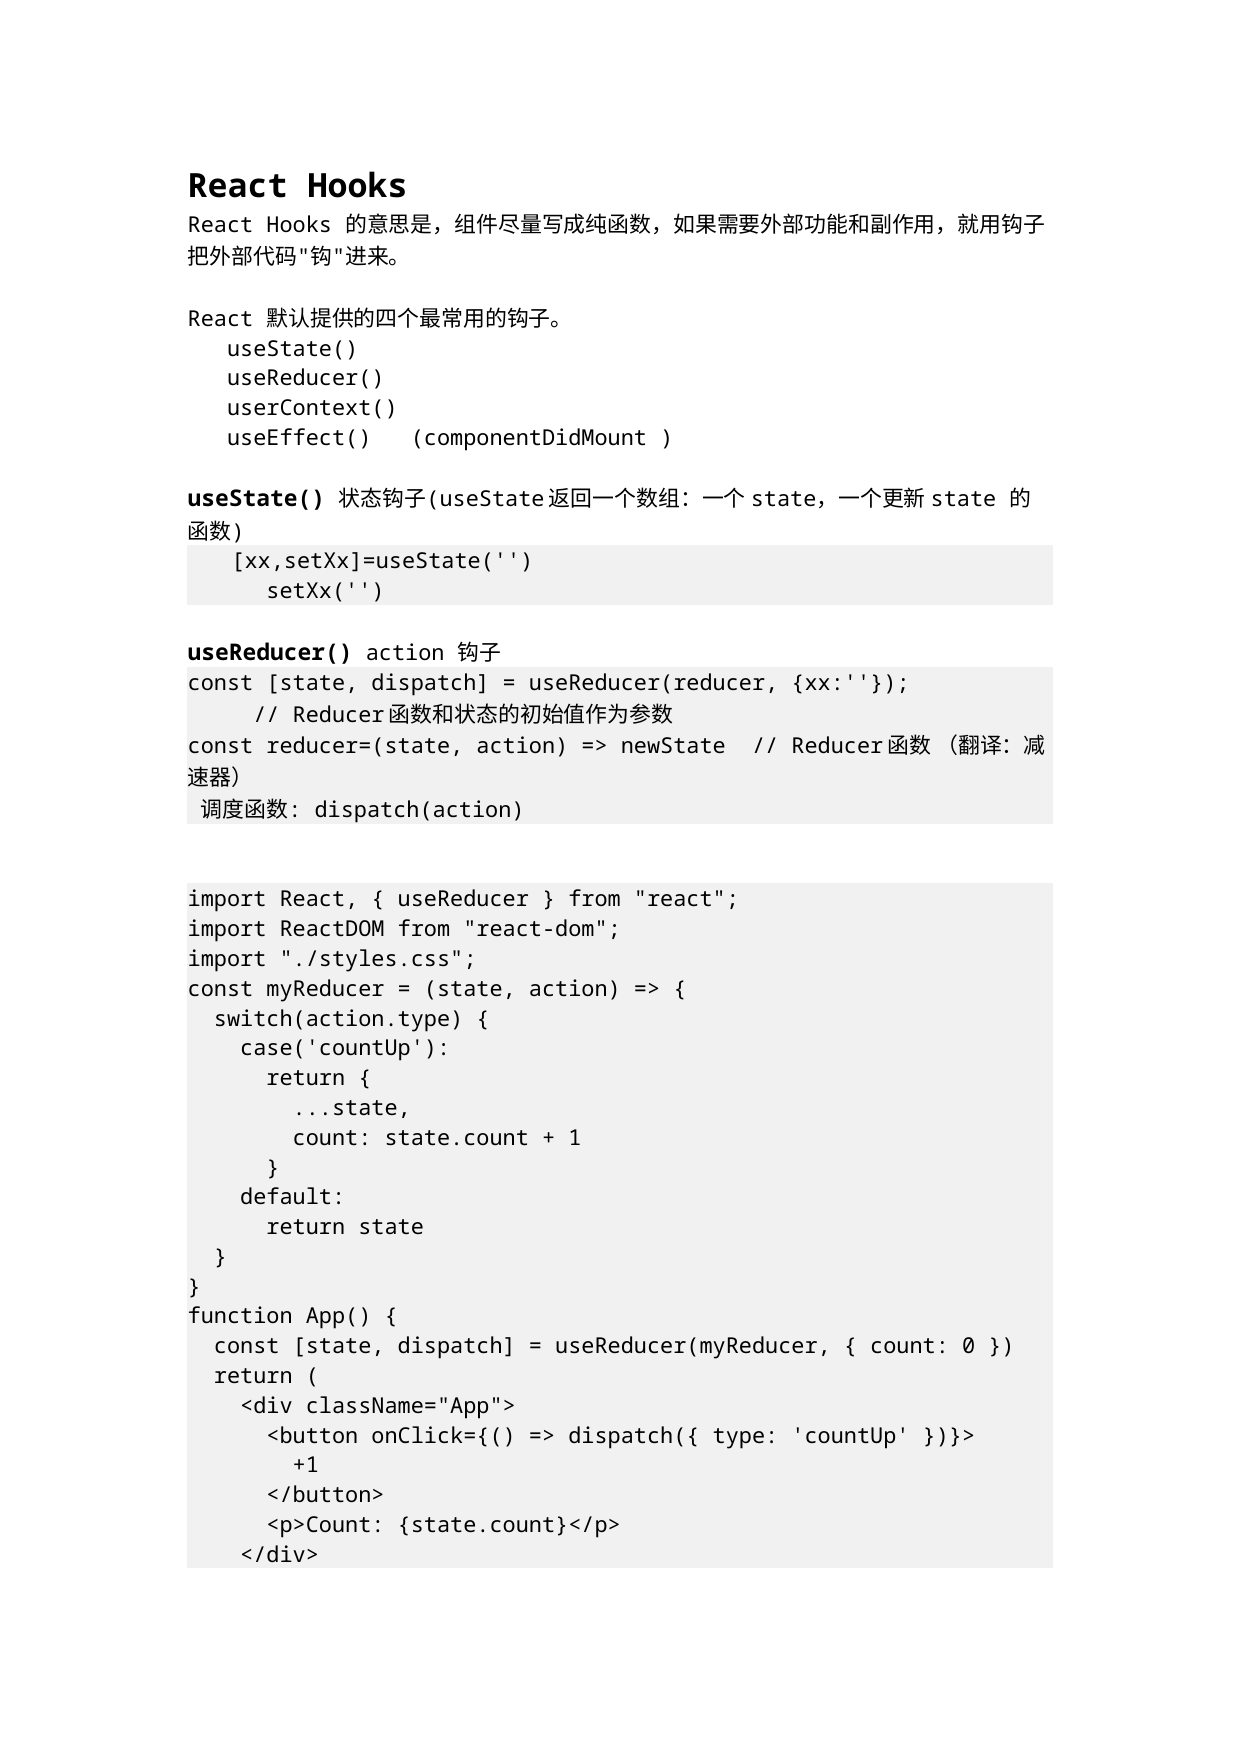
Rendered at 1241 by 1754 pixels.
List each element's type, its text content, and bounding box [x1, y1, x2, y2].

list setXx('') [187, 575, 1053, 605]
list +1 [187, 1449, 1053, 1479]
list ...state, [187, 1092, 1053, 1122]
list userContext() [187, 392, 1053, 422]
list <div className="App"> [187, 1390, 1053, 1419]
list useState() [187, 332, 1053, 362]
list const [state, dispatch] = useReducer(reducer, {xx:''}); [187, 667, 1053, 697]
list import ReactDOM from "react-dom"; [187, 913, 1053, 943]
list 调度函数: dispatch(action) [187, 792, 1053, 824]
list count: state.count + 1 [187, 1122, 1053, 1151]
list useReducer() [187, 362, 1053, 392]
list // Reducer函数和状态的初始值作为参数 [187, 697, 1053, 728]
list import "./styles.css"; [187, 943, 1053, 973]
list useReducer() action 钩子 [187, 635, 1053, 667]
list } [187, 1151, 1053, 1181]
list default: [187, 1181, 1053, 1211]
list </div> [187, 1539, 1053, 1568]
list </button> [187, 1479, 1053, 1509]
list React Hooks [187, 162, 1053, 207]
list switch(action.type) { [187, 1002, 1053, 1032]
list function App() { [187, 1300, 1053, 1330]
list const [state, dispatch] = useReducer(myReducer, { count: 0 }) [187, 1330, 1053, 1360]
list const myReducer = (state, action) => { [187, 973, 1053, 1002]
list const reducer=(state, action) => newState // Reducer函数 （翻译：减速器） [187, 728, 1053, 792]
list <button onClick={() => dispatch({ type: 'countUp' })}> [187, 1419, 1053, 1449]
list React Hooks 的意思是，组件尽量写成纯函数，如果需要外部功能和副作用，就用钩子把外部代码"钩"进来。 [187, 207, 1053, 271]
list return { [187, 1062, 1053, 1092]
list import React, { useReducer } from "react"; [187, 883, 1053, 913]
list } [187, 1271, 1053, 1300]
list } [187, 1241, 1053, 1271]
list React 默认提供的四个最常用的钩子。 [187, 301, 1053, 332]
list useState() 状态钩子(useState返回一个数组：一个 state，一个更新 state 的函数) [187, 481, 1053, 545]
list useEffect() (componentDidMount ) [187, 422, 1053, 452]
list return ( [187, 1360, 1053, 1390]
list case('countUp'): [187, 1032, 1053, 1062]
list [xx,setXx]=useState('') [187, 545, 1053, 575]
list return state [187, 1211, 1053, 1241]
list <p>Count: {state.count}</p> [187, 1509, 1053, 1539]
